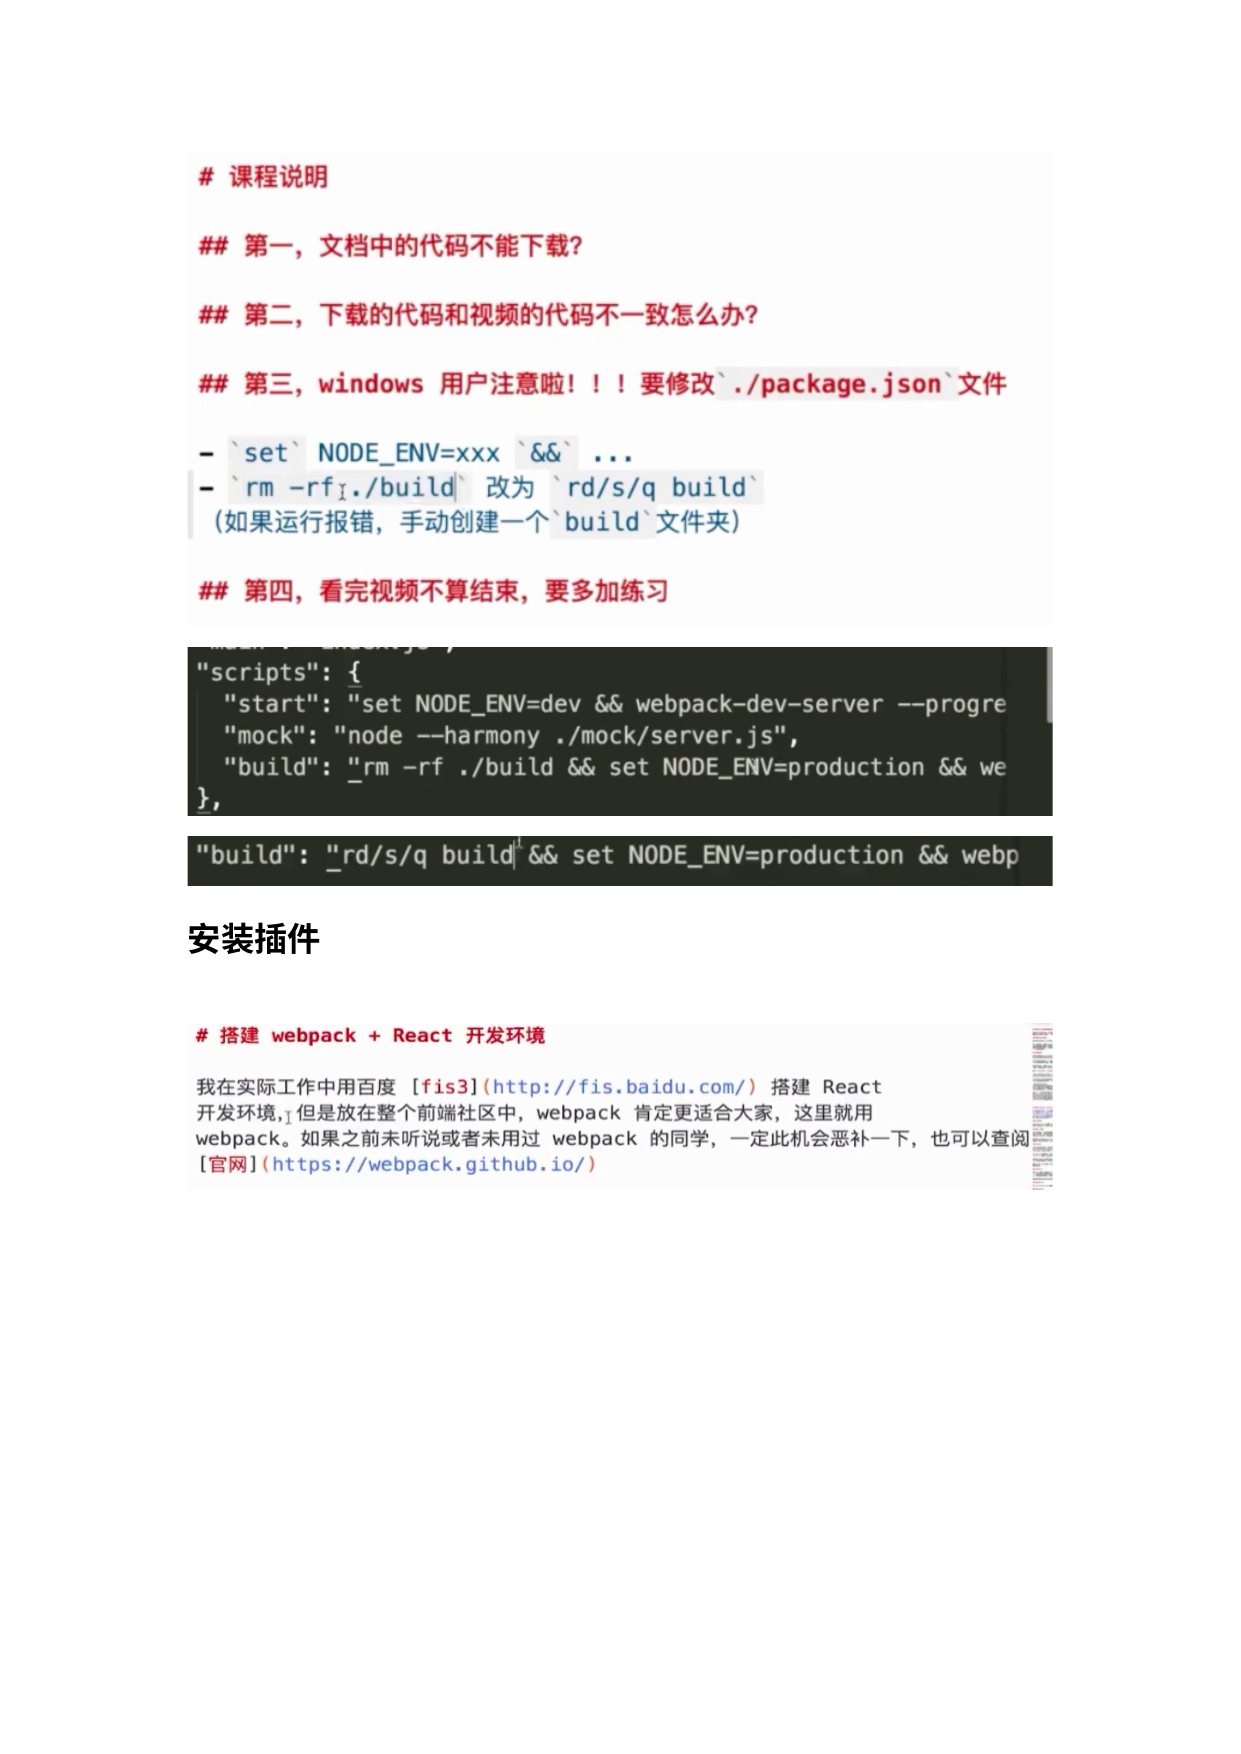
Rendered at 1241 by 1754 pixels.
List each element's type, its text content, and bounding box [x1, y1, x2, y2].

picture [187, 1023, 1053, 1190]
picture [187, 836, 1053, 886]
subtitle 安装插件 [187, 913, 1053, 961]
picture [187, 647, 1053, 816]
picture [187, 150, 1053, 627]
